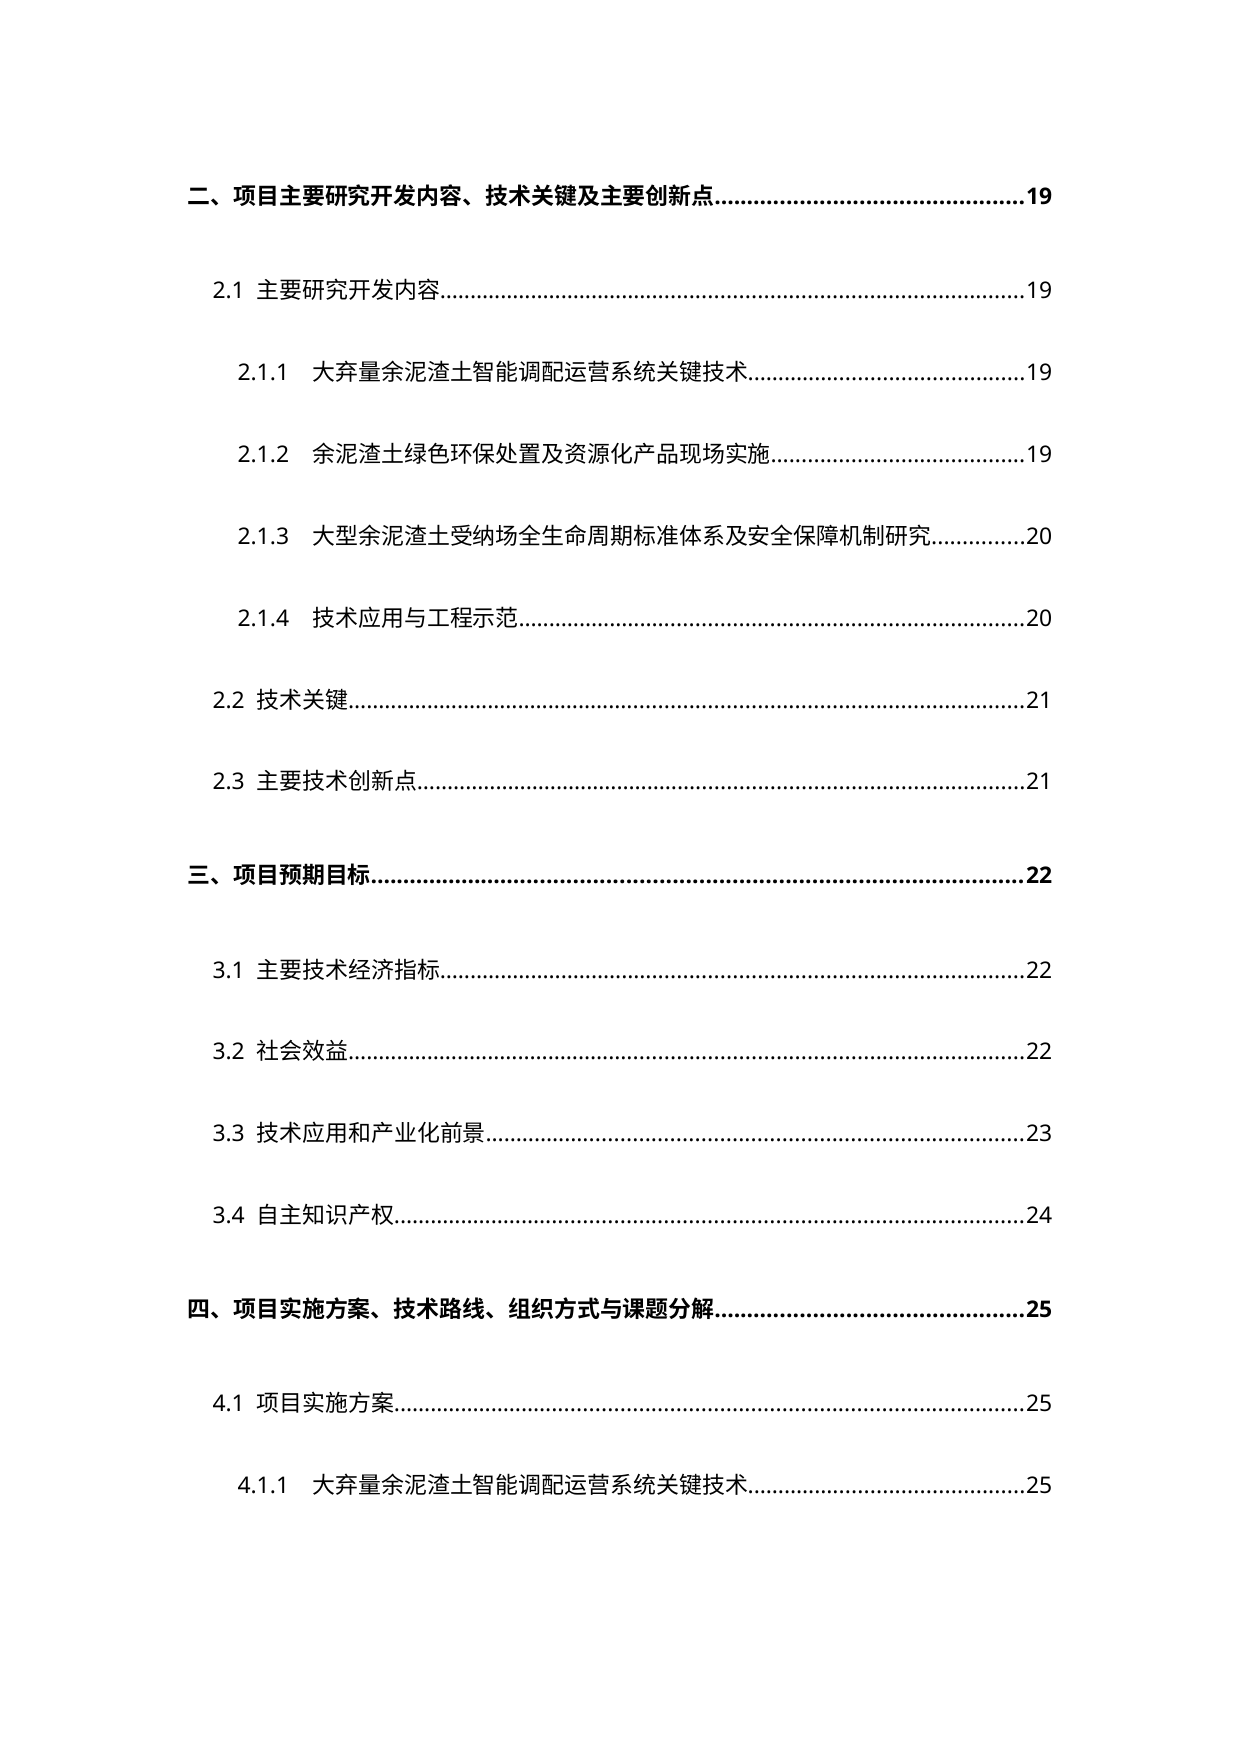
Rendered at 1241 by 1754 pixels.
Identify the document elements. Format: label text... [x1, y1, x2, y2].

text 3.1 主要技术经济指标 22 [212, 936, 1053, 1001]
text 2.3 主要技术创新点 21 [212, 747, 1053, 812]
text 2.1.2 余泥渣土绿色环保处置及资源化产品现场实施 19 [237, 420, 1053, 485]
text 3.4 自主知识产权 24 [212, 1181, 1053, 1246]
text 4.1 项目实施方案 25 [212, 1369, 1053, 1434]
text 2.1.3 大型余泥渣土受纳场全生命周期标准体系及安全保障机制研究 20 [237, 502, 1053, 567]
text 四、项目实施方案、技术路线、组织方式与课题分解 25 [187, 1275, 1053, 1340]
text 三、项目预期目标 22 [187, 842, 1053, 907]
text 3.3 技术应用和产业化前景 23 [212, 1099, 1053, 1164]
text 4.1.1 大弃量余泥渣土智能调配运营系统关键技术 25 [237, 1451, 1053, 1516]
text 2.1 主要研究开发内容 19 [212, 256, 1053, 321]
text 2.1.4 技术应用与工程示范 20 [237, 584, 1053, 649]
text 二、项目主要研究开发内容、技术关键及主要创新点 19 [187, 162, 1053, 227]
text 2.1.1 大弃量余泥渣土智能调配运营系统关键技术 19 [237, 338, 1053, 403]
text 3.2 社会效益 22 [212, 1017, 1053, 1082]
text 2.2 技术关键 21 [212, 666, 1053, 731]
